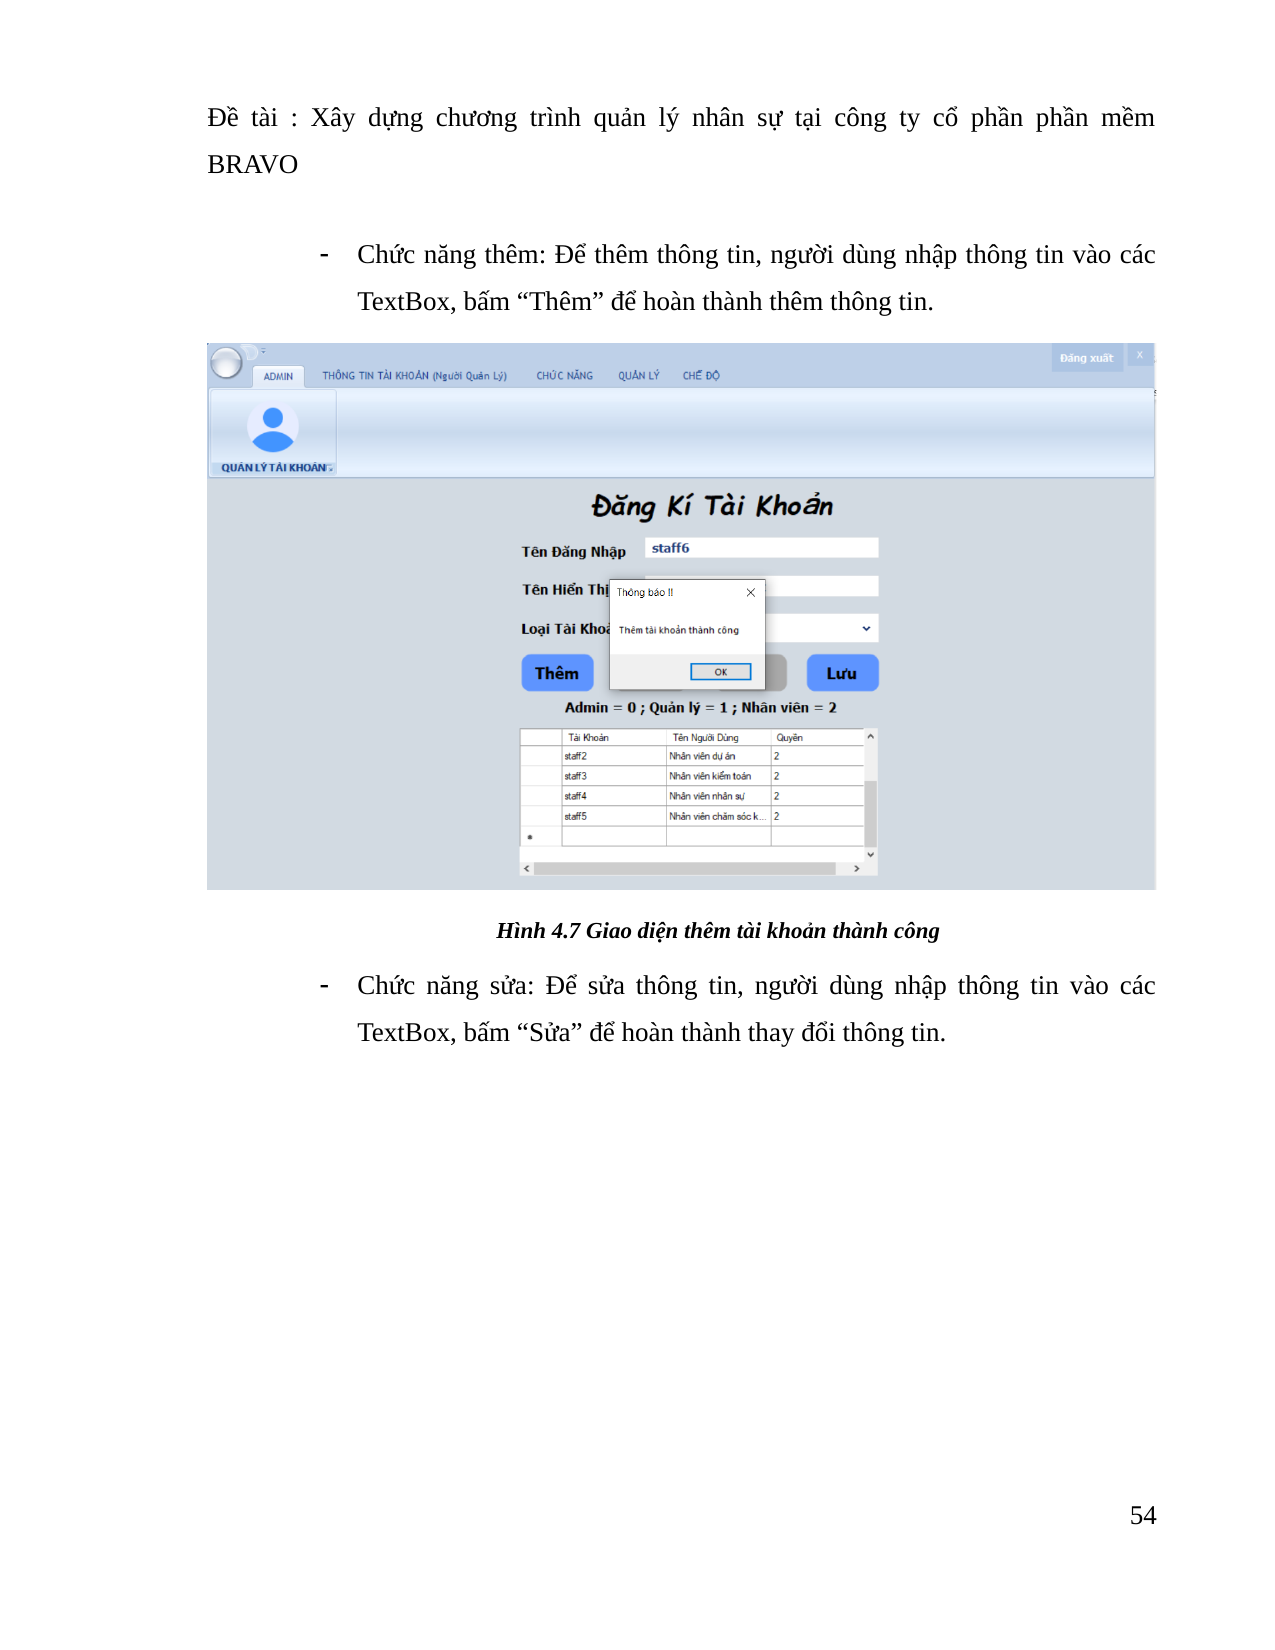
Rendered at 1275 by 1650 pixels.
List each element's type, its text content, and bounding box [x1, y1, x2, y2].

picture [207, 343, 1157, 890]
text Hình 4.7 Giao diện thêm tài khoản thành công [207, 917, 1156, 944]
list Chức năng thêm: Để thêm thông tin, người dùng nhập thông tin vào các TextBox, bấm “Thêm” để hoàn thành thêm thông tin. [319, 238, 1156, 316]
list Chức năng sửa: Để sửa thông tin, người dùng nhập thông tin vào các TextBox, bấm “Sửa” để hoàn thành thay đổi thông tin. [319, 969, 1156, 1047]
